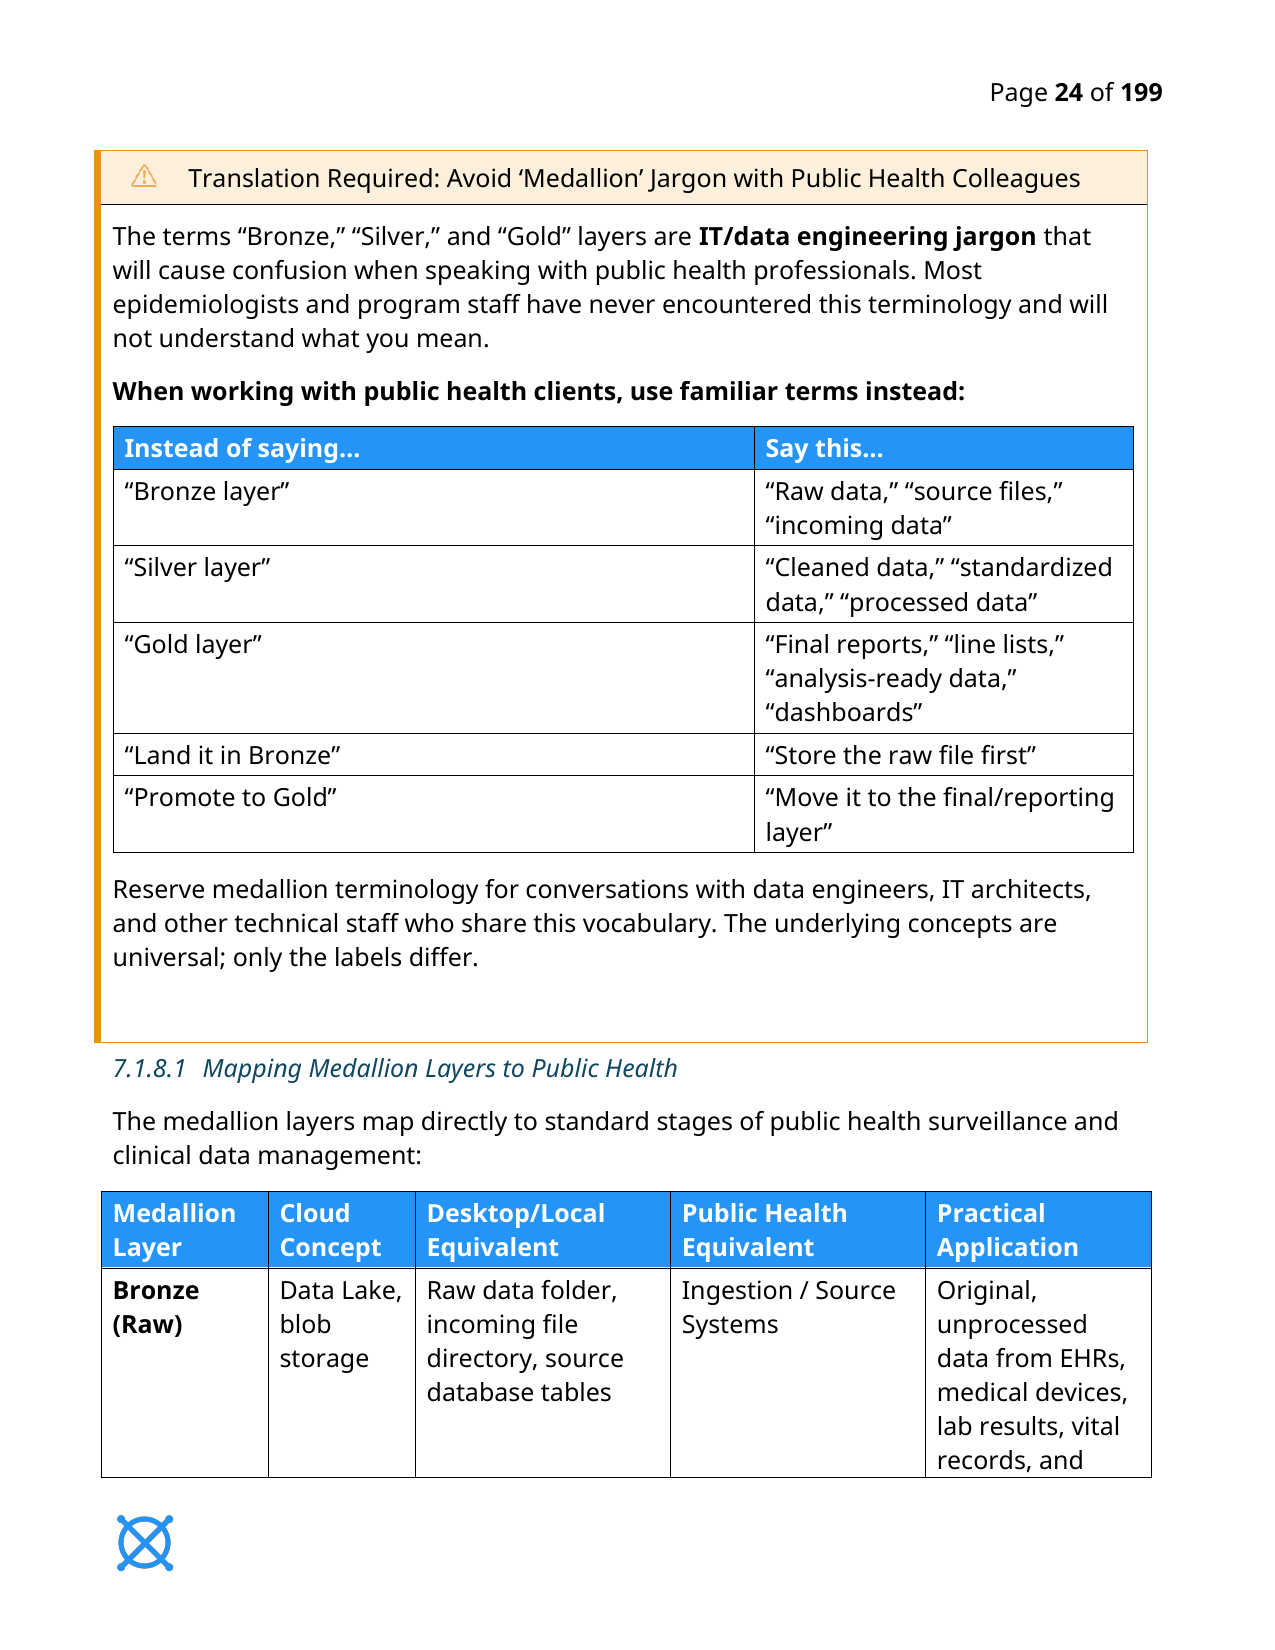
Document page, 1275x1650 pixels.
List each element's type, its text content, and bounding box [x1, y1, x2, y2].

table_header Public Health Equivalent [671, 1192, 925, 1267]
picture [131, 162, 157, 188]
table_cell Bronze (Raw) [102, 1269, 268, 1477]
table_header Practical Application [926, 1192, 1151, 1267]
table_cell Original, unprocessed data from EHRs, medical devices, lab results, vital records, and external APIs [926, 1269, 1151, 1477]
subtitle Mapping Medallion Layers to Public Health [112, 1051, 1162, 1085]
table_header Cloud Concept [269, 1192, 415, 1267]
text The medallion layers map directly to standard stages of public health surveillance and clinical data management: [112, 1104, 1162, 1172]
picture [112, 1511, 177, 1575]
table_cell The terms “Bronze,” “Silver,” and “Gold” layers are IT/data engineering jargon that will cause confusion when speaking with public health professionals. Most epidemiologists and program staff have never encountered this terminology and will not understand what you mean. When working with public health clients, use familiar terms instead: Reserve medallion terminology for conversations with data engineers, IT architects, and other technical staff who share this vocabulary. The underlying concepts are universal; only the labels differ. [101, 205, 1147, 1042]
table_cell Data Lake, blob storage [269, 1269, 415, 1477]
table_header Translation Required: Avoid ‘Medallion’ Jargon with Public Health Colleagues [101, 151, 1147, 204]
table_cell Ingestion / Source Systems [671, 1269, 925, 1477]
table_header Desktop/Local Equivalent [416, 1192, 670, 1267]
table_header Medallion Layer [102, 1192, 268, 1267]
table_cell Raw data folder, incoming file directory, source database tables [416, 1269, 670, 1477]
